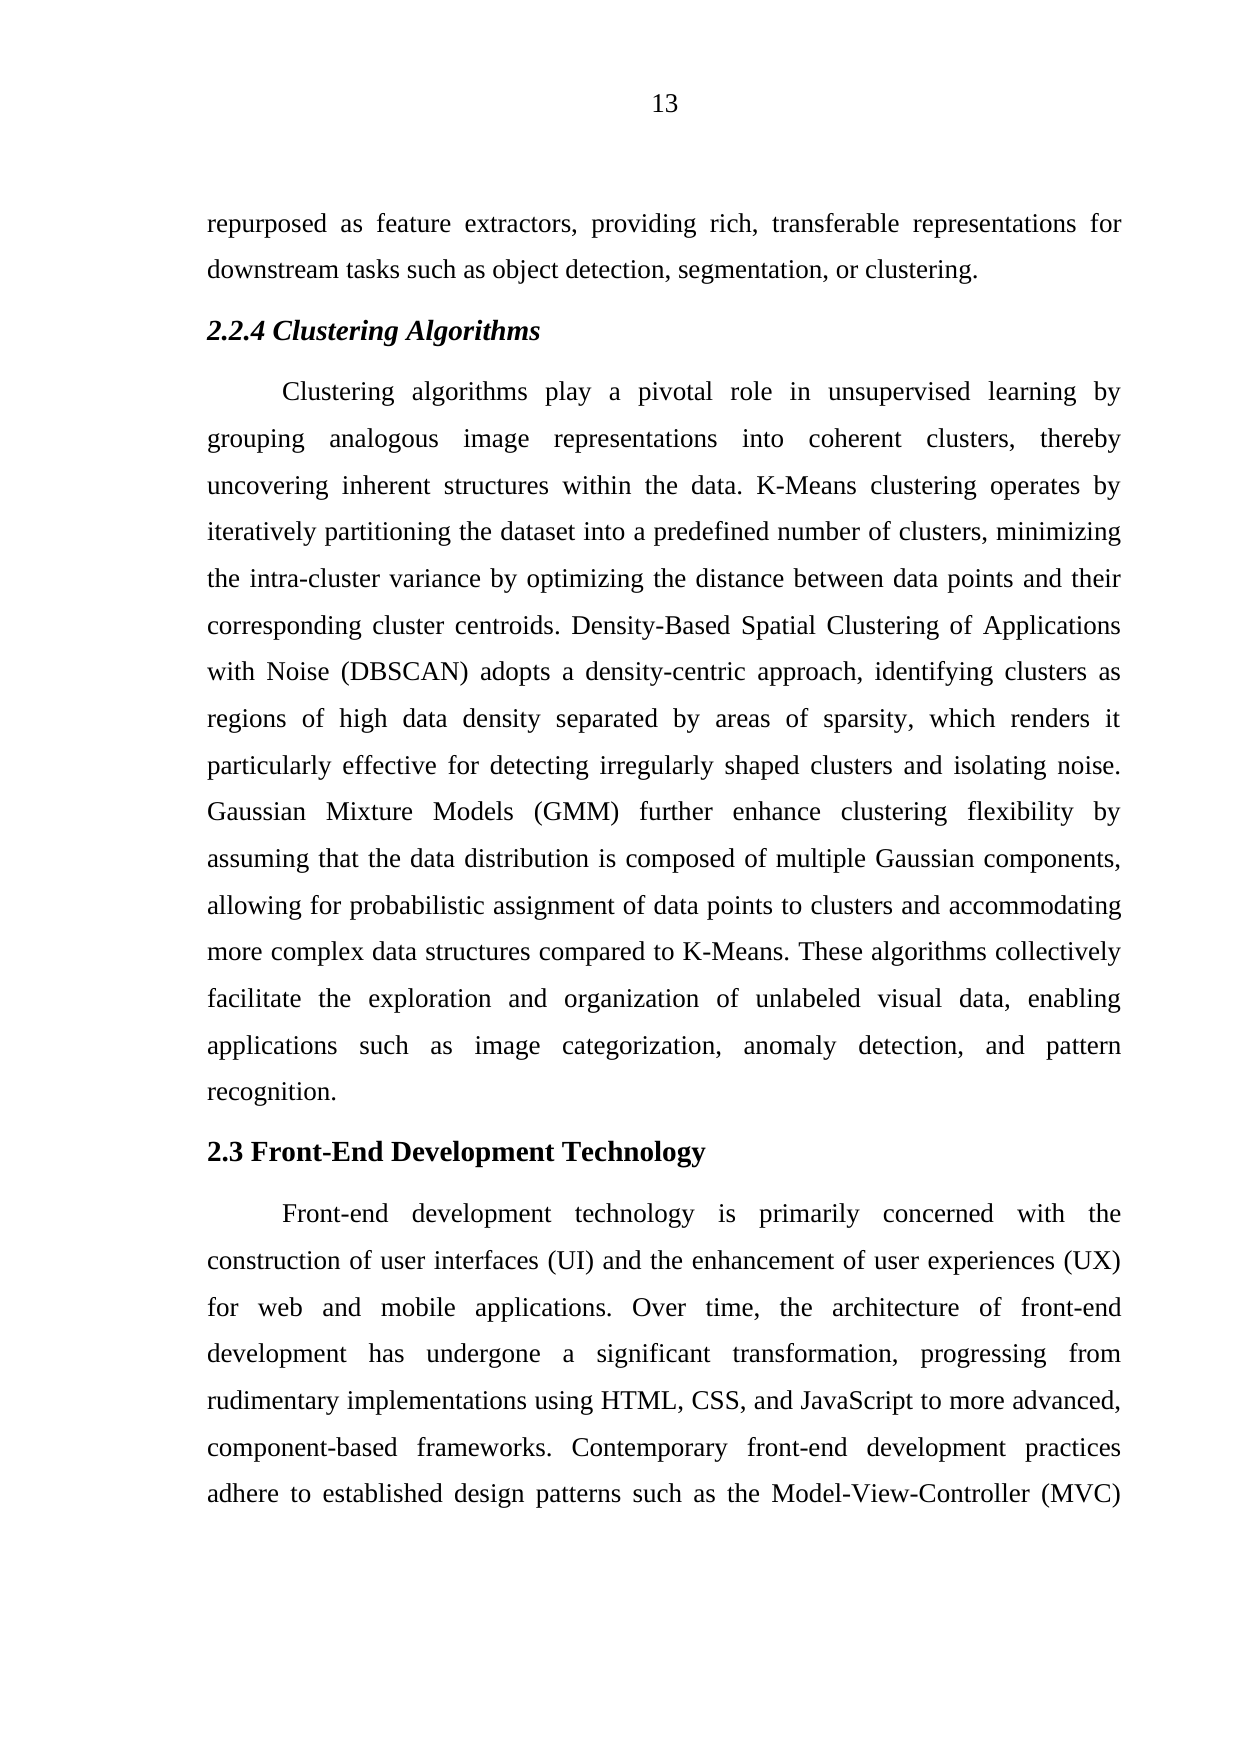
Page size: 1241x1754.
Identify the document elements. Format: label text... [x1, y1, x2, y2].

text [207, 1197, 1122, 1508]
text Clustering algorithms play a pivotal role in unsupervised learning by grouping analogous image representations into coherent clusters, thereby uncovering inherent structures within the data. K-Means clustering operates by iteratively partitioning the dataset into a predefined number of clusters, minimizing the intra-cluster variance by optimizing the distance between data points and their corresponding cluster centroids. Density-Based Spatial Clustering of Applications with Noise (DBSCAN) adopts a density-centric approach, identifying clusters as regions of high data density separated by areas of sparsity, which renders it particularly effective for detecting irregularly shaped clusters and isolating noise. Gaussian Mixture Models (GMM) further enhance clustering flexibility by assuming that the data distribution is composed of multiple Gaussian components, allowing for probabilistic assignment of data points to clusters and accommodating more complex data structures compared to K-Means. These algorithms collectively facilitate the exploration and organization of unlabeled visual data, enabling applications such as image categorization, anomaly detection, and pattern recognition. [207, 375, 1122, 1107]
subtitle Clustering Algorithms [207, 313, 1122, 346]
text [207, 207, 1122, 284]
subtitle Front-End Development Technology [207, 1134, 1122, 1168]
